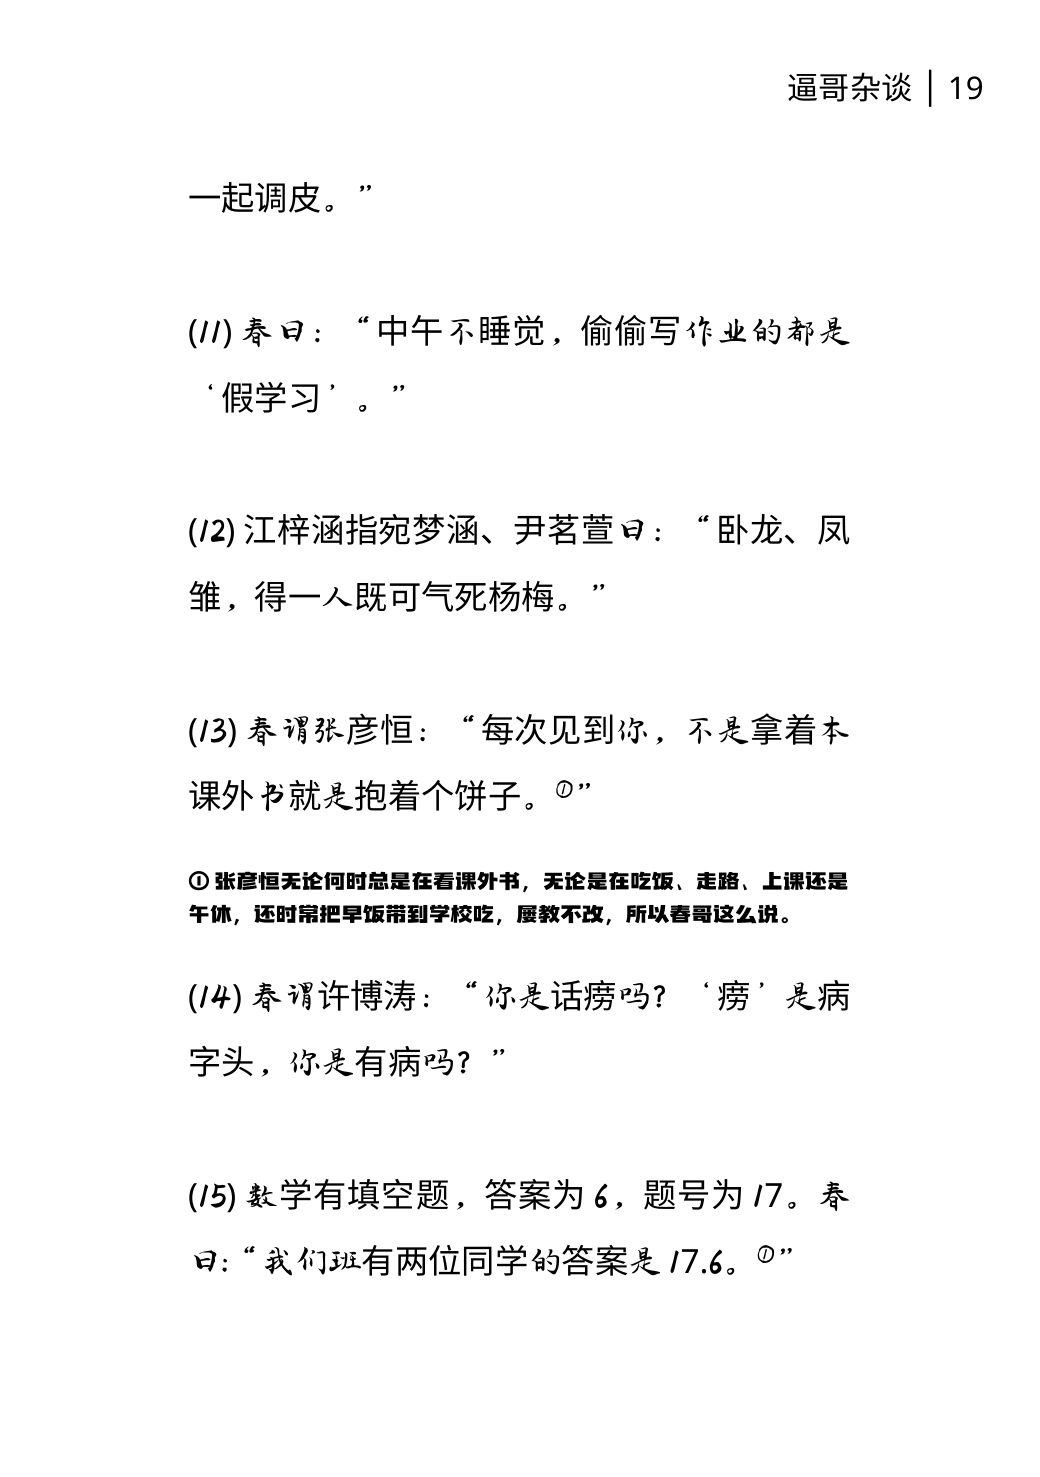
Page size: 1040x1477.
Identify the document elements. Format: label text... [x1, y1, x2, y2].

text ①张彦恒无论何时总是在看课外书，无论是在吃饭、走路、上课还是午休，还时常把早饭带到学校吃，屡教不改，所以春哥这么说。 [188, 864, 852, 931]
list 春谓许博涛：“你是话痨吗？‘痨’是病字头，你是有病吗？” [188, 964, 852, 1097]
list 春曰：“中午不睡觉，偷偷写作业的都是‘假学习’。” [188, 299, 852, 432]
list 数学有填空题，答案为6，题号为17。春曰:“我们班有两位同学的答案是17.6。①” [188, 1163, 852, 1296]
list 春谓张彦恒：“每次见到你，不是拿着本课外书就是抱着个饼子。①” [188, 698, 852, 831]
list 江梓涵指宛梦涵、尹茗萱曰：“卧龙、凤雏，得一人既可气死杨梅。” [188, 499, 852, 632]
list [188, 166, 852, 233]
